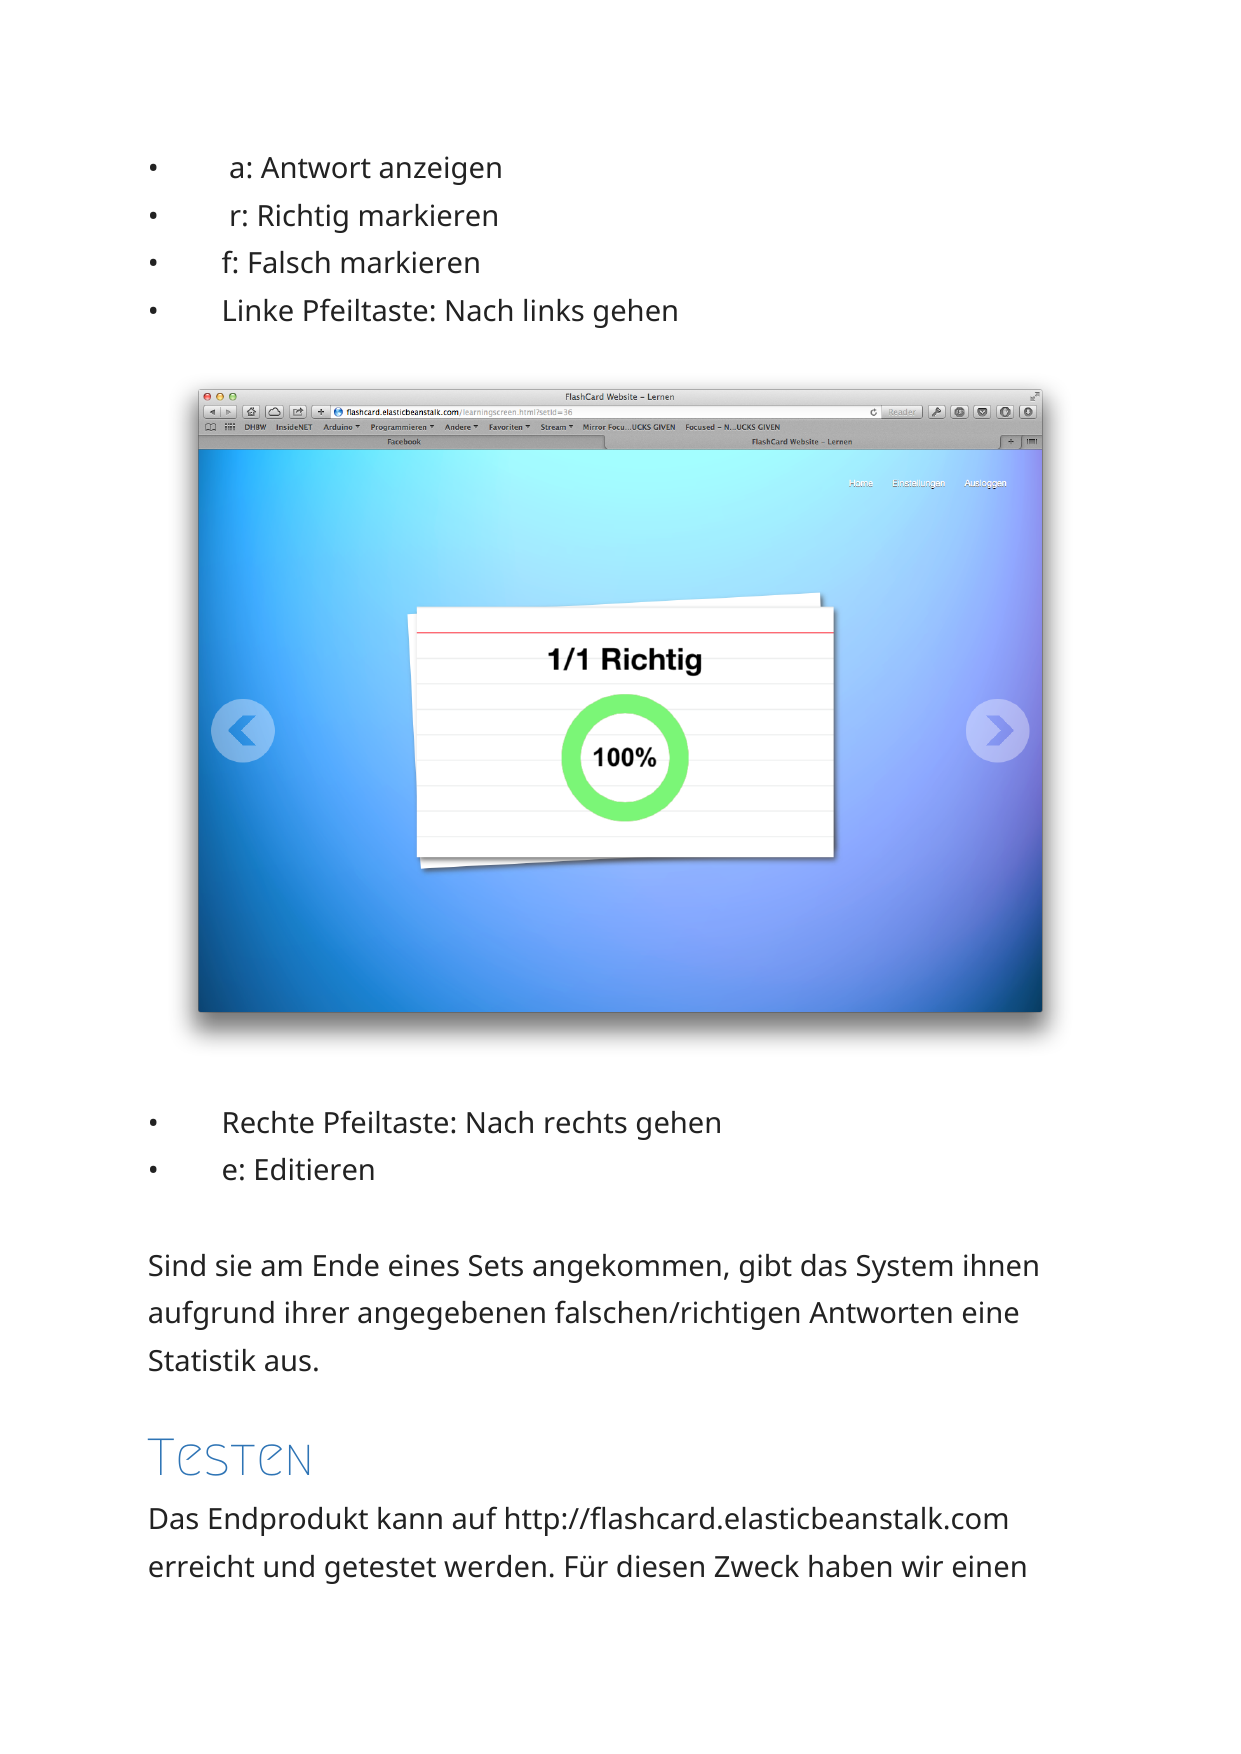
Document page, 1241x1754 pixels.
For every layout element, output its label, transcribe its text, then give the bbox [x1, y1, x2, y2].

text Sind sie am Ende eines Sets angekommen, gibt das System ihnen aufgrund ihrer angegebenen falschen/richtigen Antworten eine Statistik aus. [148, 1245, 1093, 1380]
list e: Editieren [148, 1149, 1093, 1189]
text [148, 1498, 1093, 1586]
list f: Falsch markieren [148, 243, 1093, 282]
picture [162, 367, 1078, 1062]
subtitle Testen [148, 1425, 1093, 1486]
list Linke Pfeiltaste: Nach links gehen [148, 290, 1093, 330]
list a: Antwort anzeigen [148, 148, 1093, 187]
list r: Richtig markieren [148, 195, 1093, 235]
